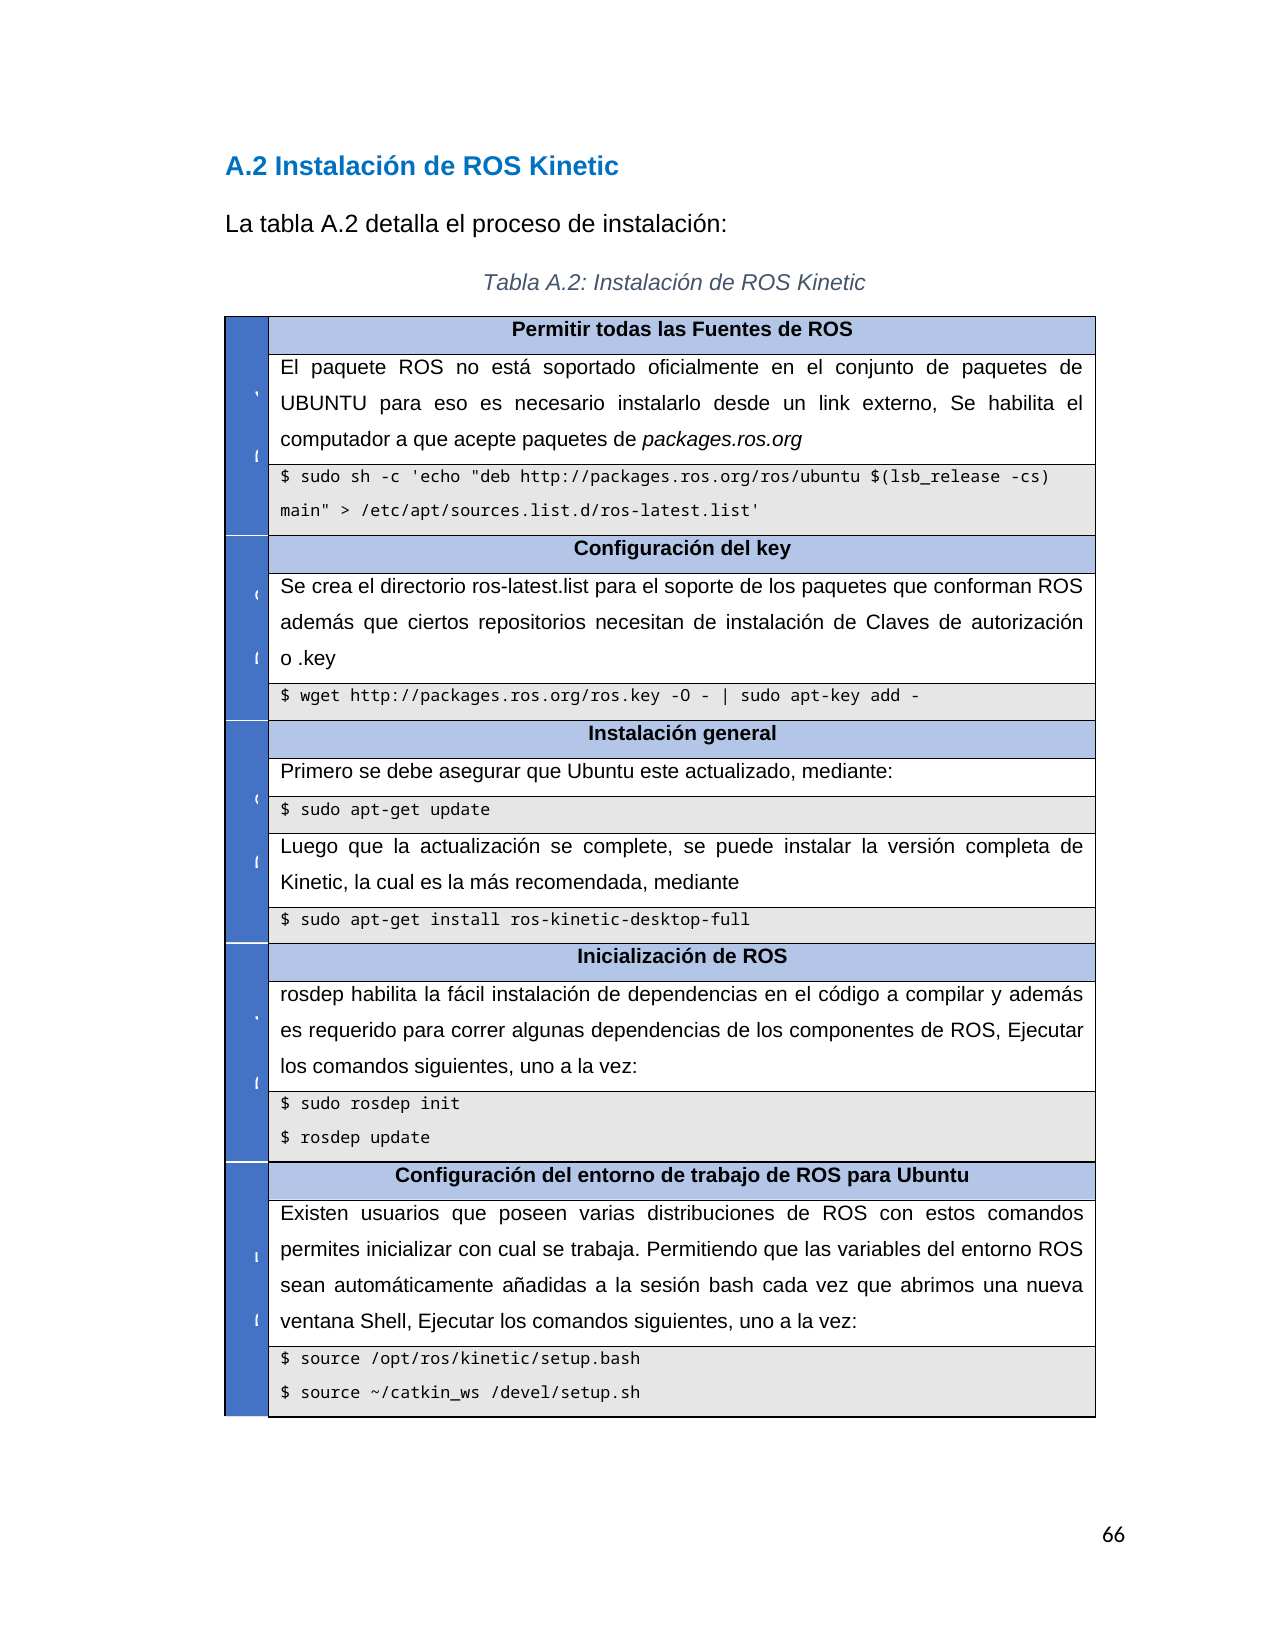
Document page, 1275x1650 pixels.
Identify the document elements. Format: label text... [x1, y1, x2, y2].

table_cell Primero se debe asegurar que Ubuntu este actualizado, mediante: [269, 759, 1095, 796]
table_cell Existen usuarios que poseen varias distribuciones de ROS con estos comandos permites inicializar con cual se trabaja. Permitiendo que las variables del entorno ROS sean automáticamente añadidas a la sesión bash cada vez que abrimos una nueva ventana Shell, Ejecutar los comandos siguientes, uno a la vez: [269, 1201, 1095, 1346]
table_cell Paso 5 [226, 1163, 268, 1416]
table_cell Luego que la actualización se complete, se puede instalar la versión completa de Kinetic, la cual es la más recomendada, mediante [269, 834, 1095, 907]
table_cell $ sudo sh -c 'echo "deb http://packages.ros.org/ros/ubuntu $(lsb_release -cs) main" > /etc/apt/sources.list.d/ros-latest.list' [269, 465, 1095, 535]
table_cell Paso 3 [226, 721, 268, 942]
table_header Paso 1 [226, 317, 268, 535]
table_cell Paso 4 [226, 944, 268, 1161]
table_cell $ source /opt/ros/kinetic/setup.bash $ source ~/catkin_ws /devel/setup.sh [269, 1347, 1095, 1416]
table_cell Paso 2 [226, 536, 268, 720]
table_cell $ sudo rosdep init $ rosdep update [269, 1092, 1095, 1161]
table_cell rosdep habilita la fácil instalación de dependencias en el código a compilar y además es requerido para correr algunas dependencias de los componentes de ROS, Ejecutar los comandos siguientes, uno a la vez: [269, 982, 1095, 1091]
table_cell $ sudo apt-get update [269, 797, 1095, 833]
table_cell El paquete ROS no está soportado oficialmente en el conjunto de paquetes de UBUNTU para eso es necesario instalarlo desde un link externo, Se habilita el computador a que acepte paquetes de packages.ros.org [269, 355, 1095, 464]
table_cell $ sudo apt-get install ros-kinetic-desktop-full [269, 908, 1095, 942]
table_cell $ wget http://packages.ros.org/ros.key -O - | sudo apt-key add - [269, 684, 1095, 720]
subtitle A.2 Instalación de ROS Kinetic [225, 150, 1125, 181]
table_cell Se crea el directorio ros-latest.list para el soporte de los paquetes que conforman ROS además que ciertos repositorios necesitan de instalación de Claves de autorización o .key [269, 574, 1095, 683]
table_header Permitir todas las Fuentes de ROS [269, 317, 1095, 354]
table_cell Configuración del entorno de trabajo de ROS para Ubuntu [269, 1163, 1095, 1199]
table_cell Configuración del key [269, 536, 1095, 573]
text Tabla A.2: Instalación de ROS Kinetic [225, 268, 1125, 295]
text La tabla A.2 detalla el proceso de instalación: [225, 209, 1125, 237]
table_cell Inicialización de ROS [269, 944, 1095, 981]
table_cell Instalación general [269, 721, 1095, 758]
